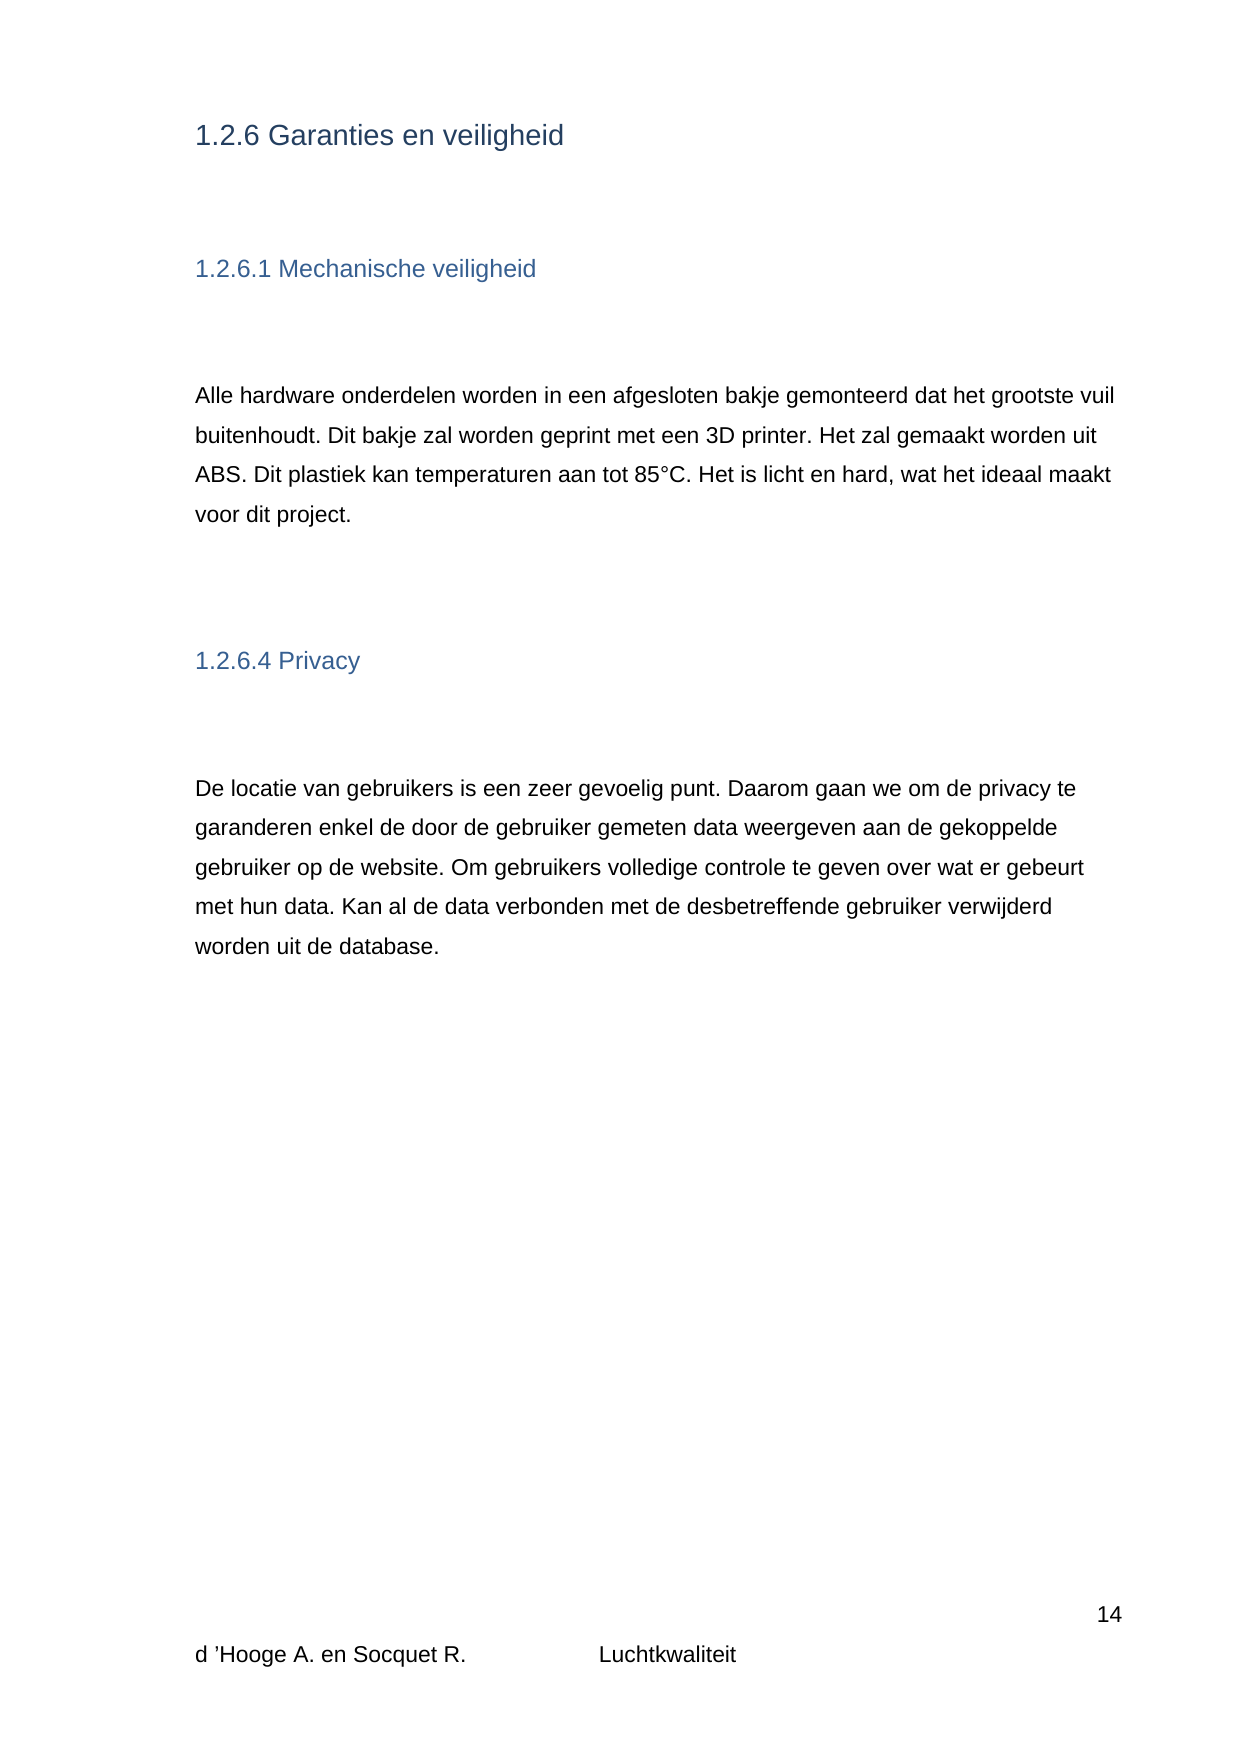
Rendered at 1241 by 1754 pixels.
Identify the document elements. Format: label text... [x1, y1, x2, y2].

text Alle hardware onderdelen worden in een afgesloten bakje gemonteerd dat het grootste vuil buitenhoudt. Dit bakje zal worden geprint met een 3D printer. Het zal gemaakt worden uit ABS. Dit plastiek kan temperaturen aan tot 85°C. Het is licht en hard, wat het ideaal maakt voor dit project. [195, 382, 1122, 527]
subtitle 1.2.6.1 Mechanische veiligheid [195, 254, 1122, 282]
subtitle 1.2.6.4 Privacy [195, 646, 1122, 675]
subtitle 1.2.6 Garanties en veiligheid [195, 118, 1122, 152]
text De locatie van gebruikers is een zeer gevoelig punt. Daarom gaan we om de privacy te garanderen enkel de door de gebruiker gemeten data weergeven aan de gekoppelde gebruiker op de website. Om gebruikers volledige controle te geven over wat er gebeurt met hun data. Kan al de data verbonden met de desbetreffende gebruiker verwijderd worden uit de database. [195, 775, 1122, 959]
